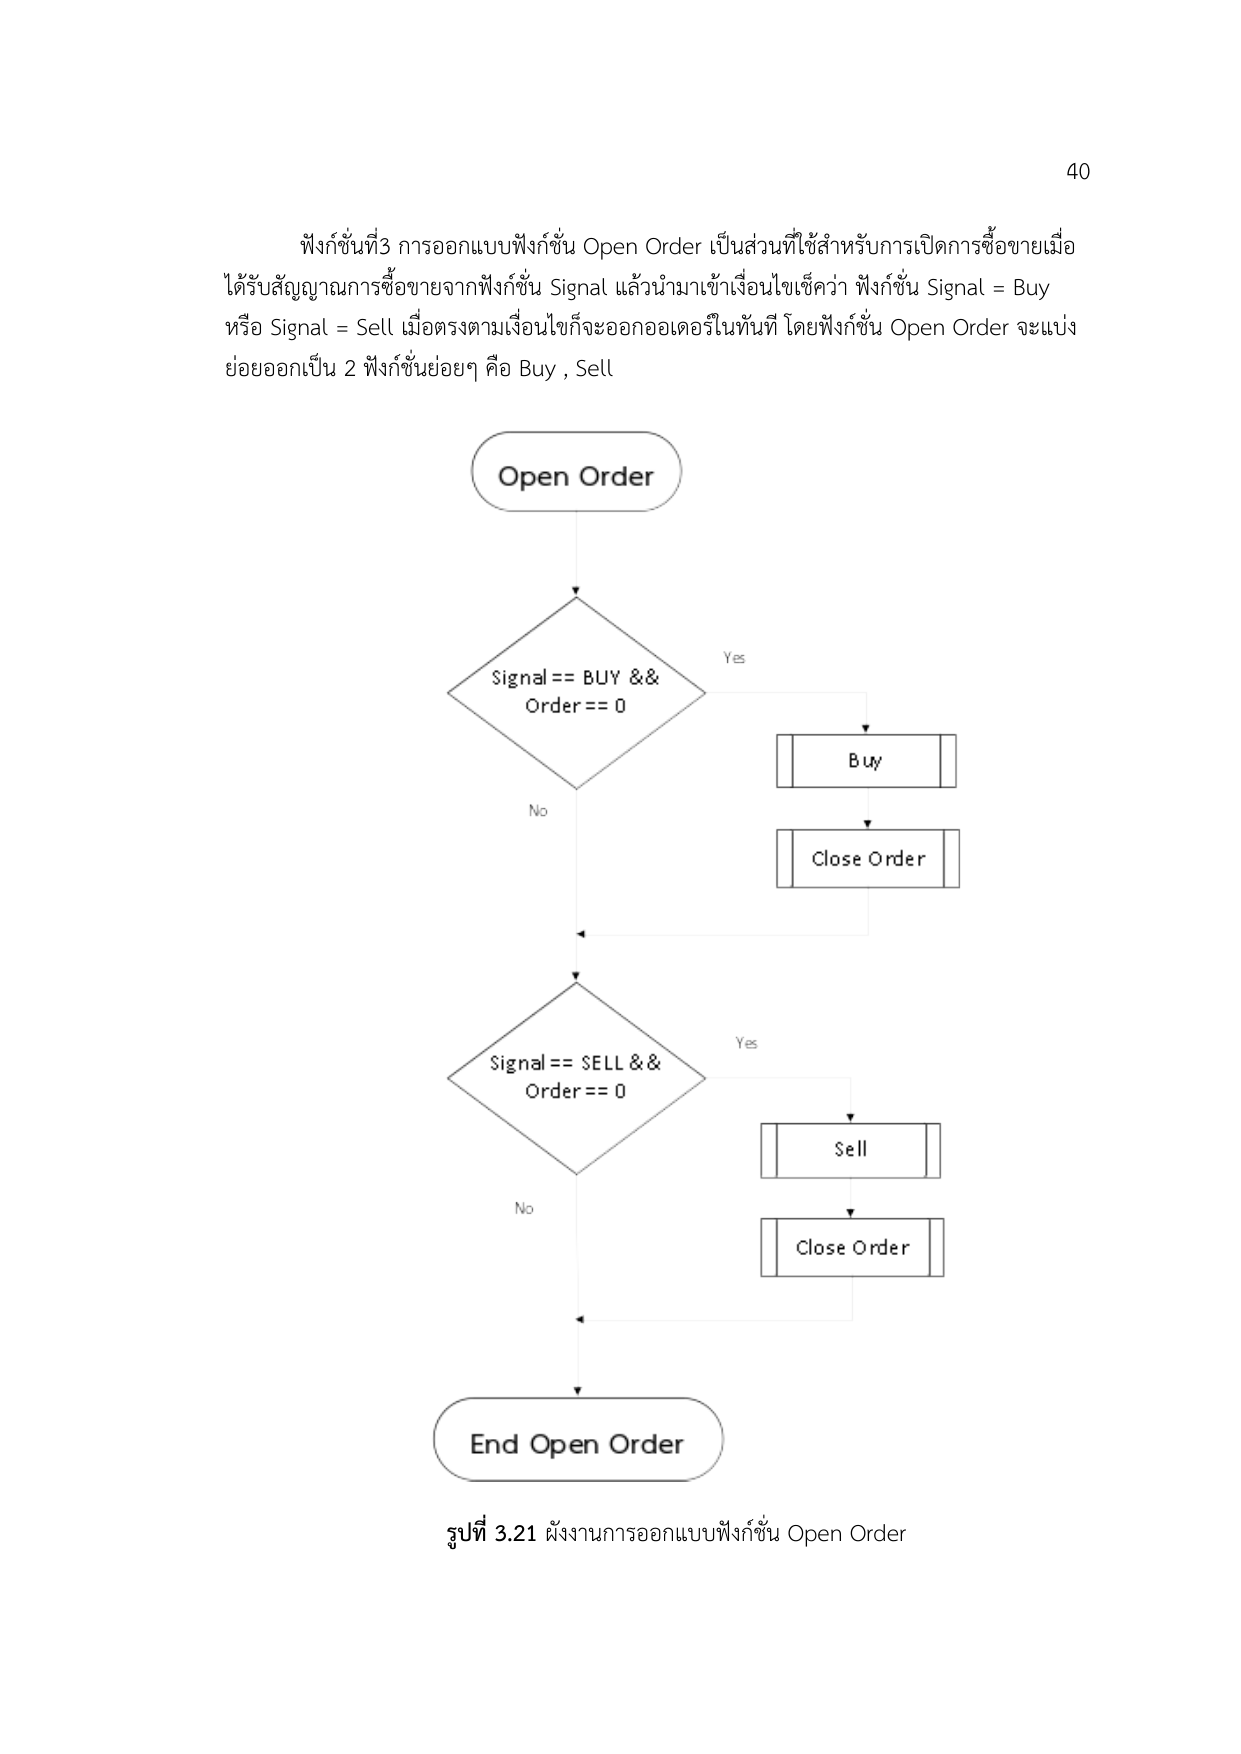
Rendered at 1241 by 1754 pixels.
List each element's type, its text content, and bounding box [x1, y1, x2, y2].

text ฟังก์ชั่นที่3 การออกแบบฟังก์ชั่น Open Order เป็นส่วนที่ใช้สำหรับการเปิดการซื้อขายเมื่อได้รับสัญญาณการซื้อขายจากฟังก์ชั่น Signal แล้วนำมาเข้าเงื่อนไขเช็คว่า ฟังก์ชั่น Signal = Buy หรือ Signal = Sell เมื่อตรงตามเงื่อนไขก็จะออกออเดอร์ในทันที โดยฟังก์ชั่น Open Order จะแบ่งย่อยออกเป็น 2 ฟังก์ชั่นย่อยๆ คือ Buy , Sell [225, 225, 1090, 384]
text รูปที่ 3.21 ผังงานการออกแบบฟังก์ชั่น Open Order [262, 1512, 1090, 1549]
